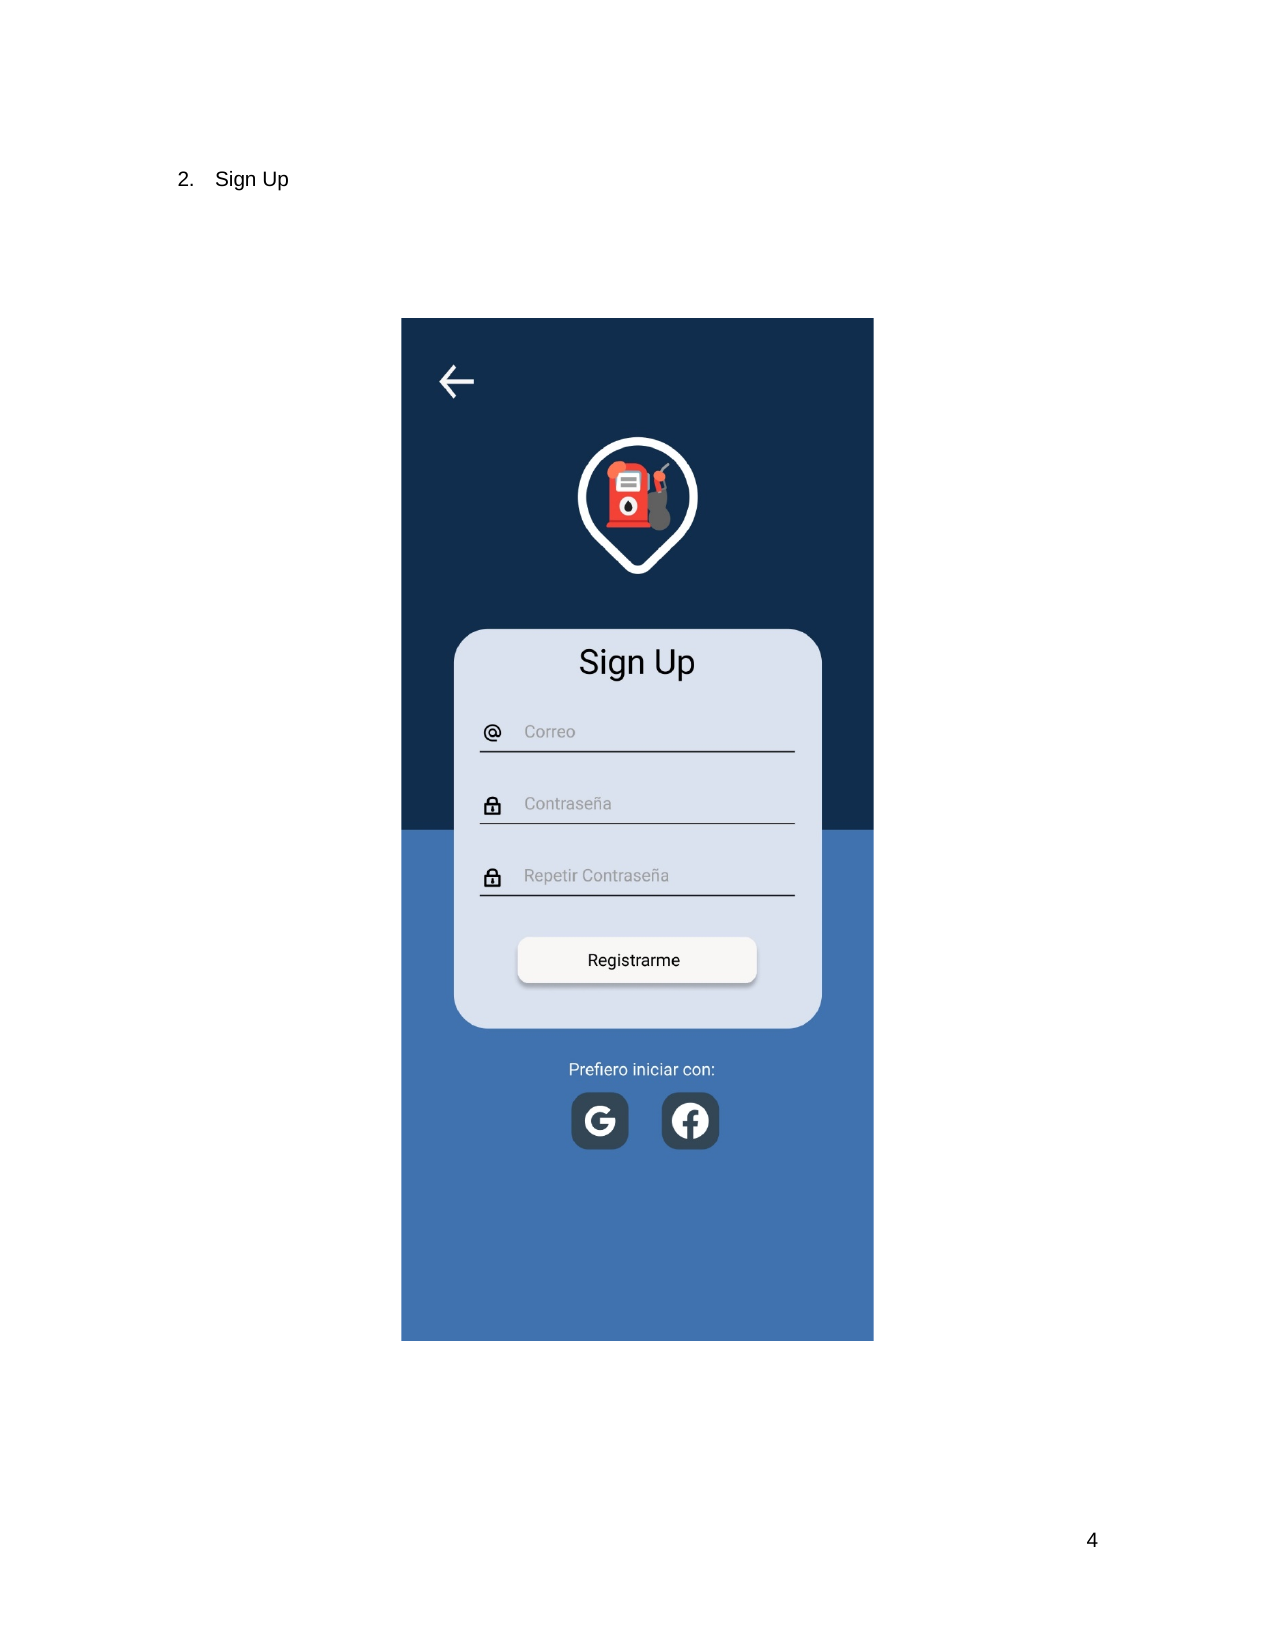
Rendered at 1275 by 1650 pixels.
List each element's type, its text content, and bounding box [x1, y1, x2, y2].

picture [401, 318, 874, 1341]
list Sign Up [177, 167, 1098, 191]
